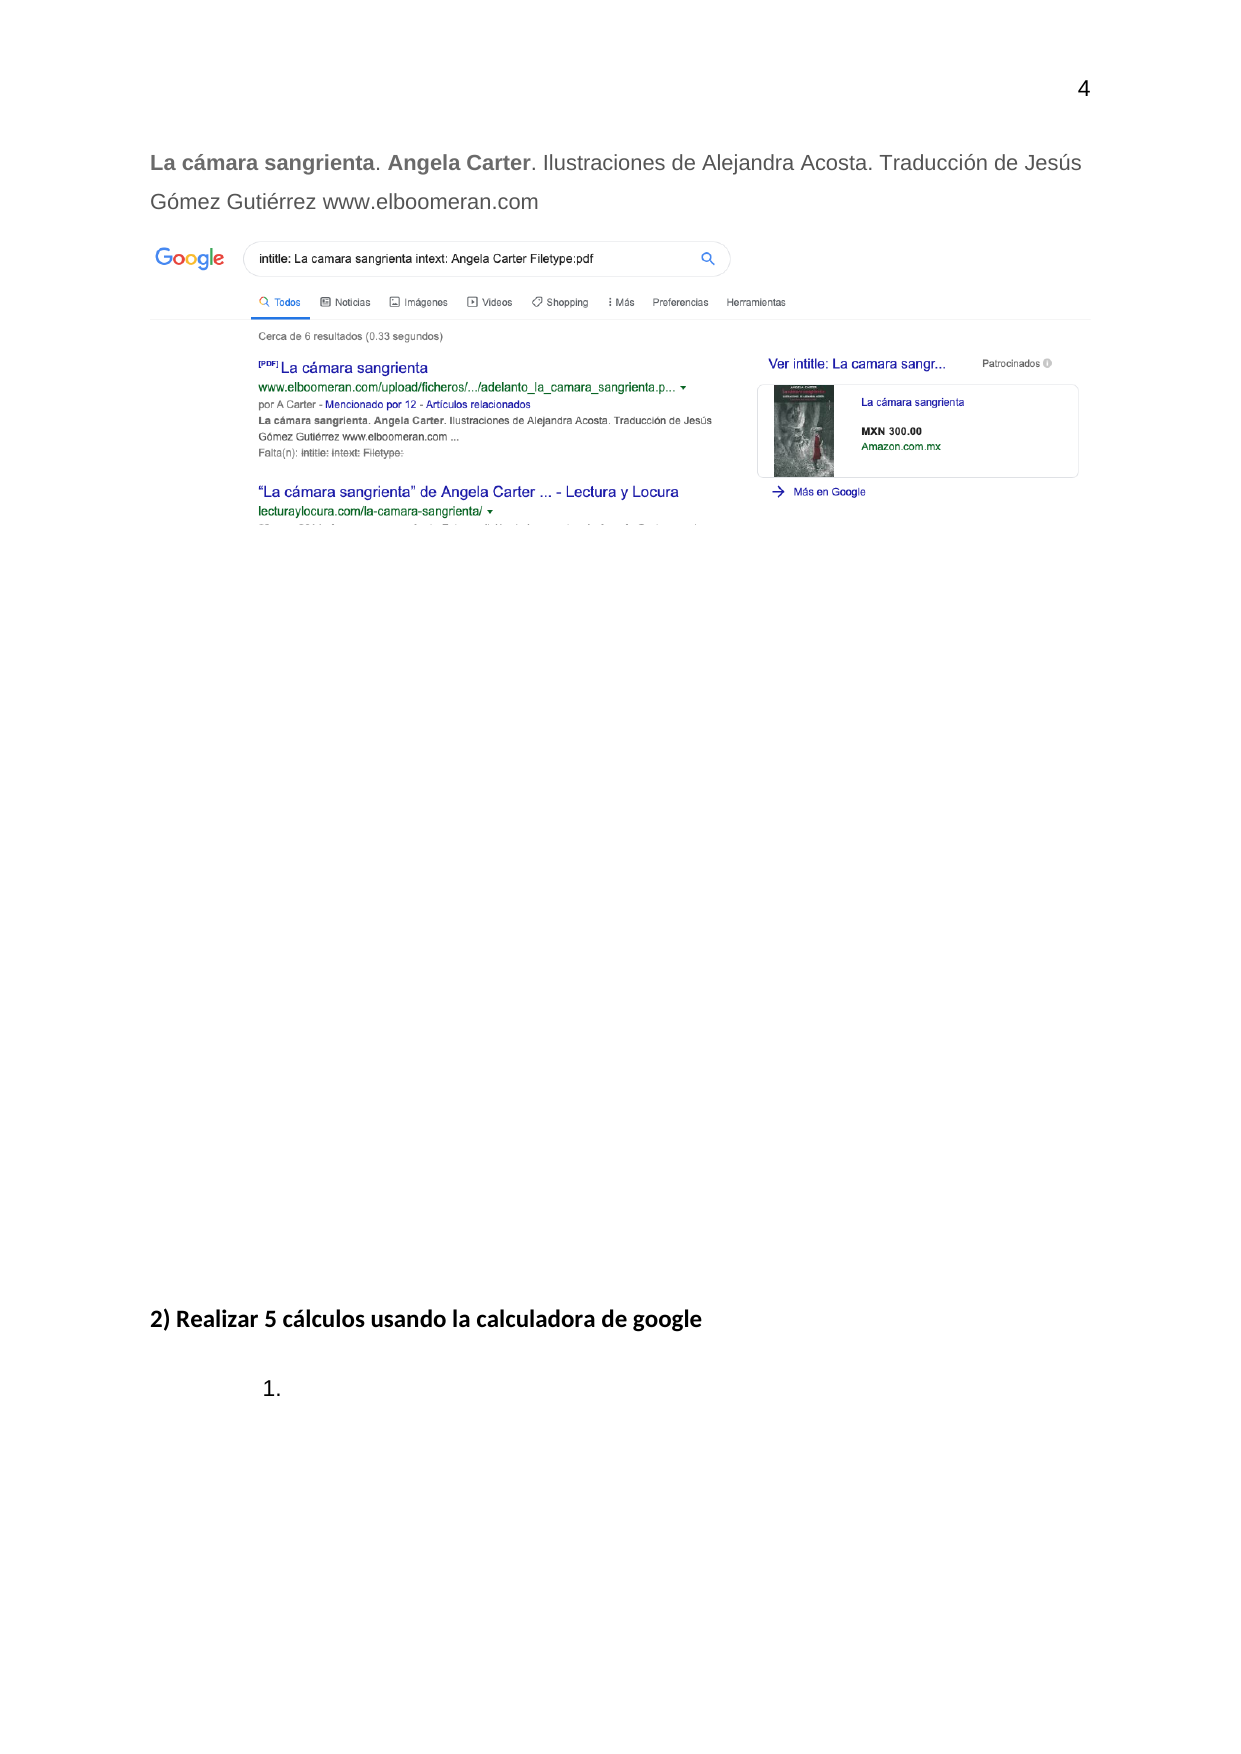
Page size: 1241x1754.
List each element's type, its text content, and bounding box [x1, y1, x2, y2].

text 2) Realizar 5 cálculos usando la calculadora de google [150, 1303, 1090, 1333]
picture [150, 228, 1091, 525]
text La cámara sangrienta. Angela Carter. Ilustraciones de Alejandra Acosta. Traducción de Jesús Gómez Gutiérrez www.elboomeran.com [150, 150, 1090, 214]
